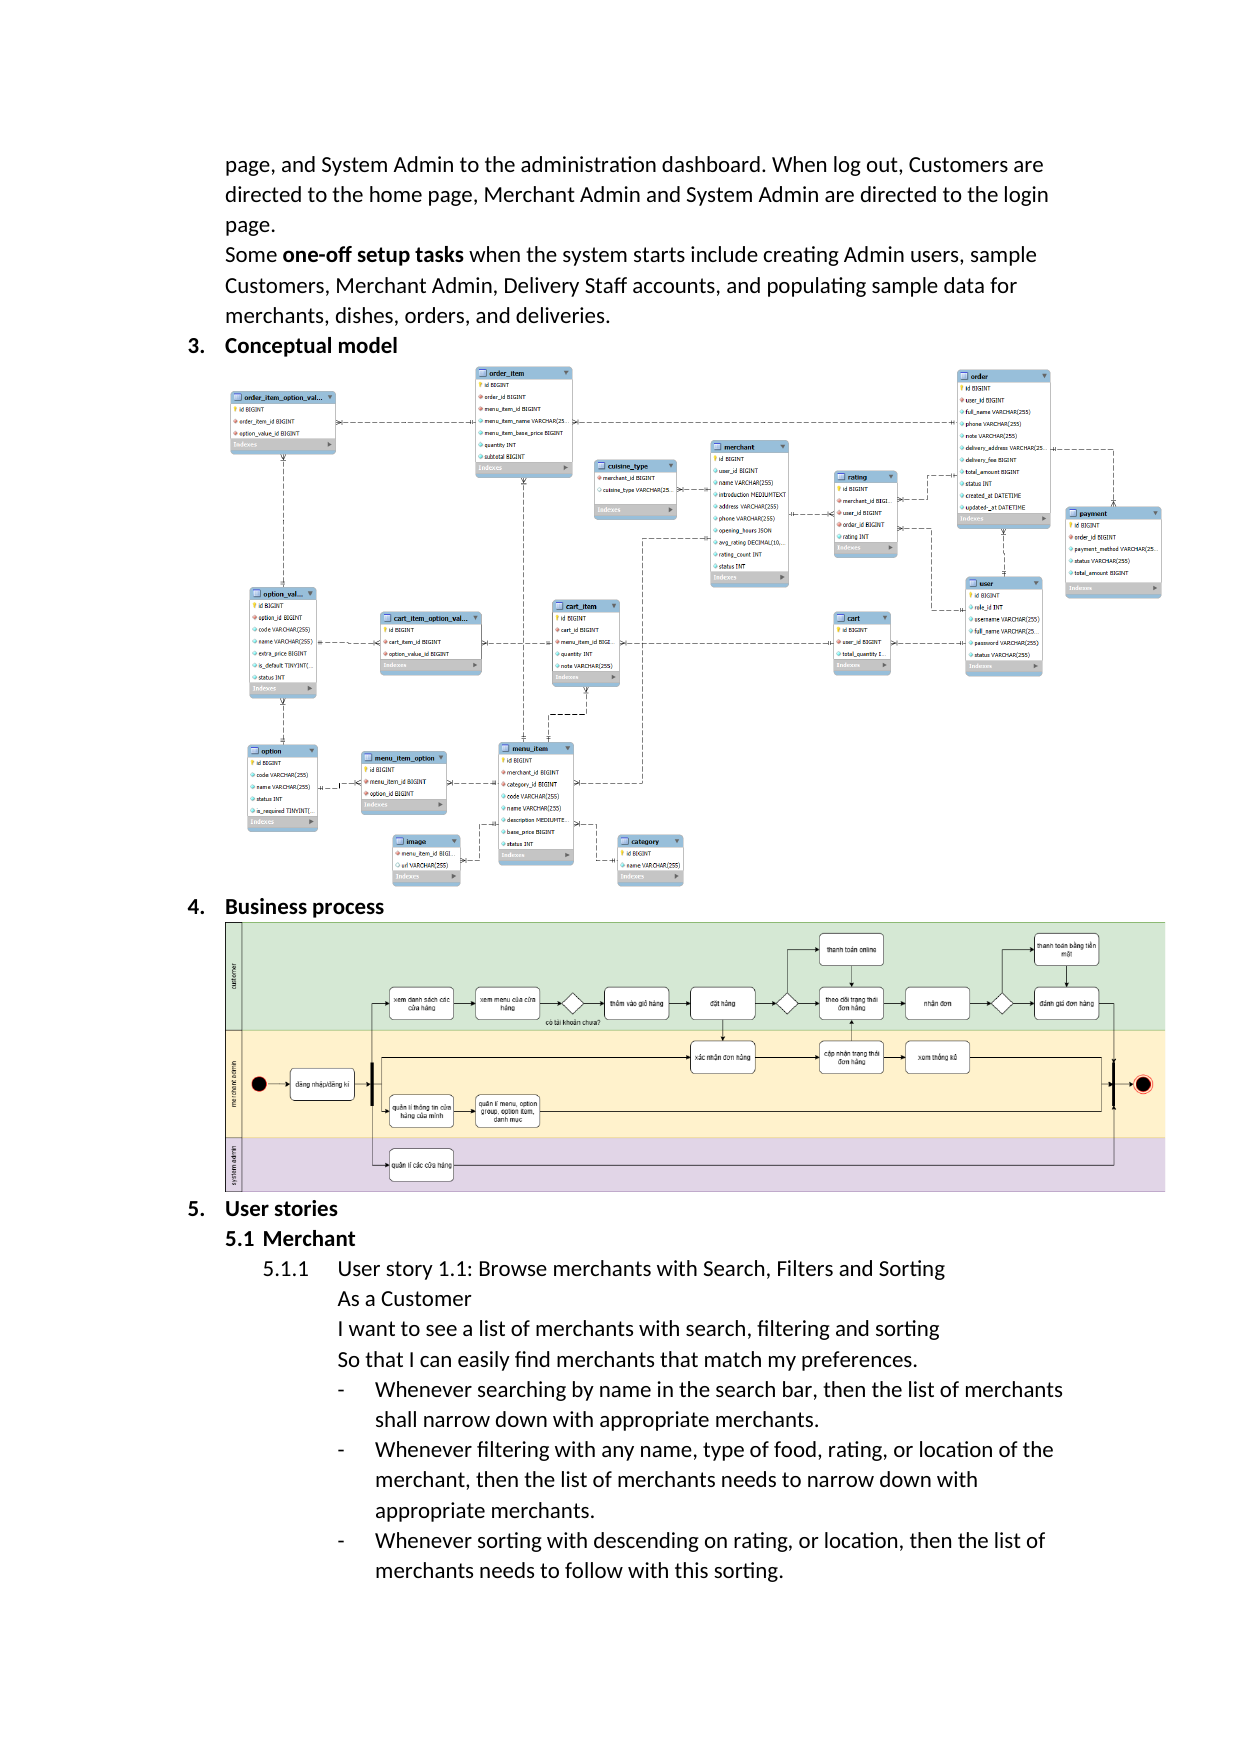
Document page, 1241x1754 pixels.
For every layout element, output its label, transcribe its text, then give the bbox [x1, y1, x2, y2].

list Business process [187, 892, 1090, 920]
list So that I can easily find merchants that match my preferences. [337, 1345, 1090, 1373]
picture [225, 922, 1166, 1192]
list Some one-off setup tasks when the system starts include creating Admin users, sample Customers, Merchant Admin, Delivery Staff accounts, and populating sample data for merchants, dishes, orders, and deliveries. [225, 241, 1090, 329]
list User story 1.1: Browse merchants with Search, Filters and Sorting [262, 1254, 1090, 1282]
list User stories [187, 1194, 1090, 1222]
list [225, 150, 1090, 238]
list Whenever filtering with any name, type of food, rating, or location of the merchant, then the list of merchants needs to narrow down with appropriate merchants. [337, 1435, 1090, 1524]
list Conceptual model [187, 331, 1090, 359]
list I want to see a list of merchants with search, filtering and sorting [337, 1314, 1090, 1343]
list Whenever searching by name in the search bar, then the list of merchants shall narrow down with appropriate merchants. [337, 1375, 1090, 1433]
list Whenever sorting with descending on rating, or location, then the list of merchants needs to follow with this sorting. [337, 1526, 1090, 1584]
list As a Customer [337, 1284, 1090, 1312]
list Merchant [225, 1224, 1090, 1252]
picture [225, 361, 1166, 891]
